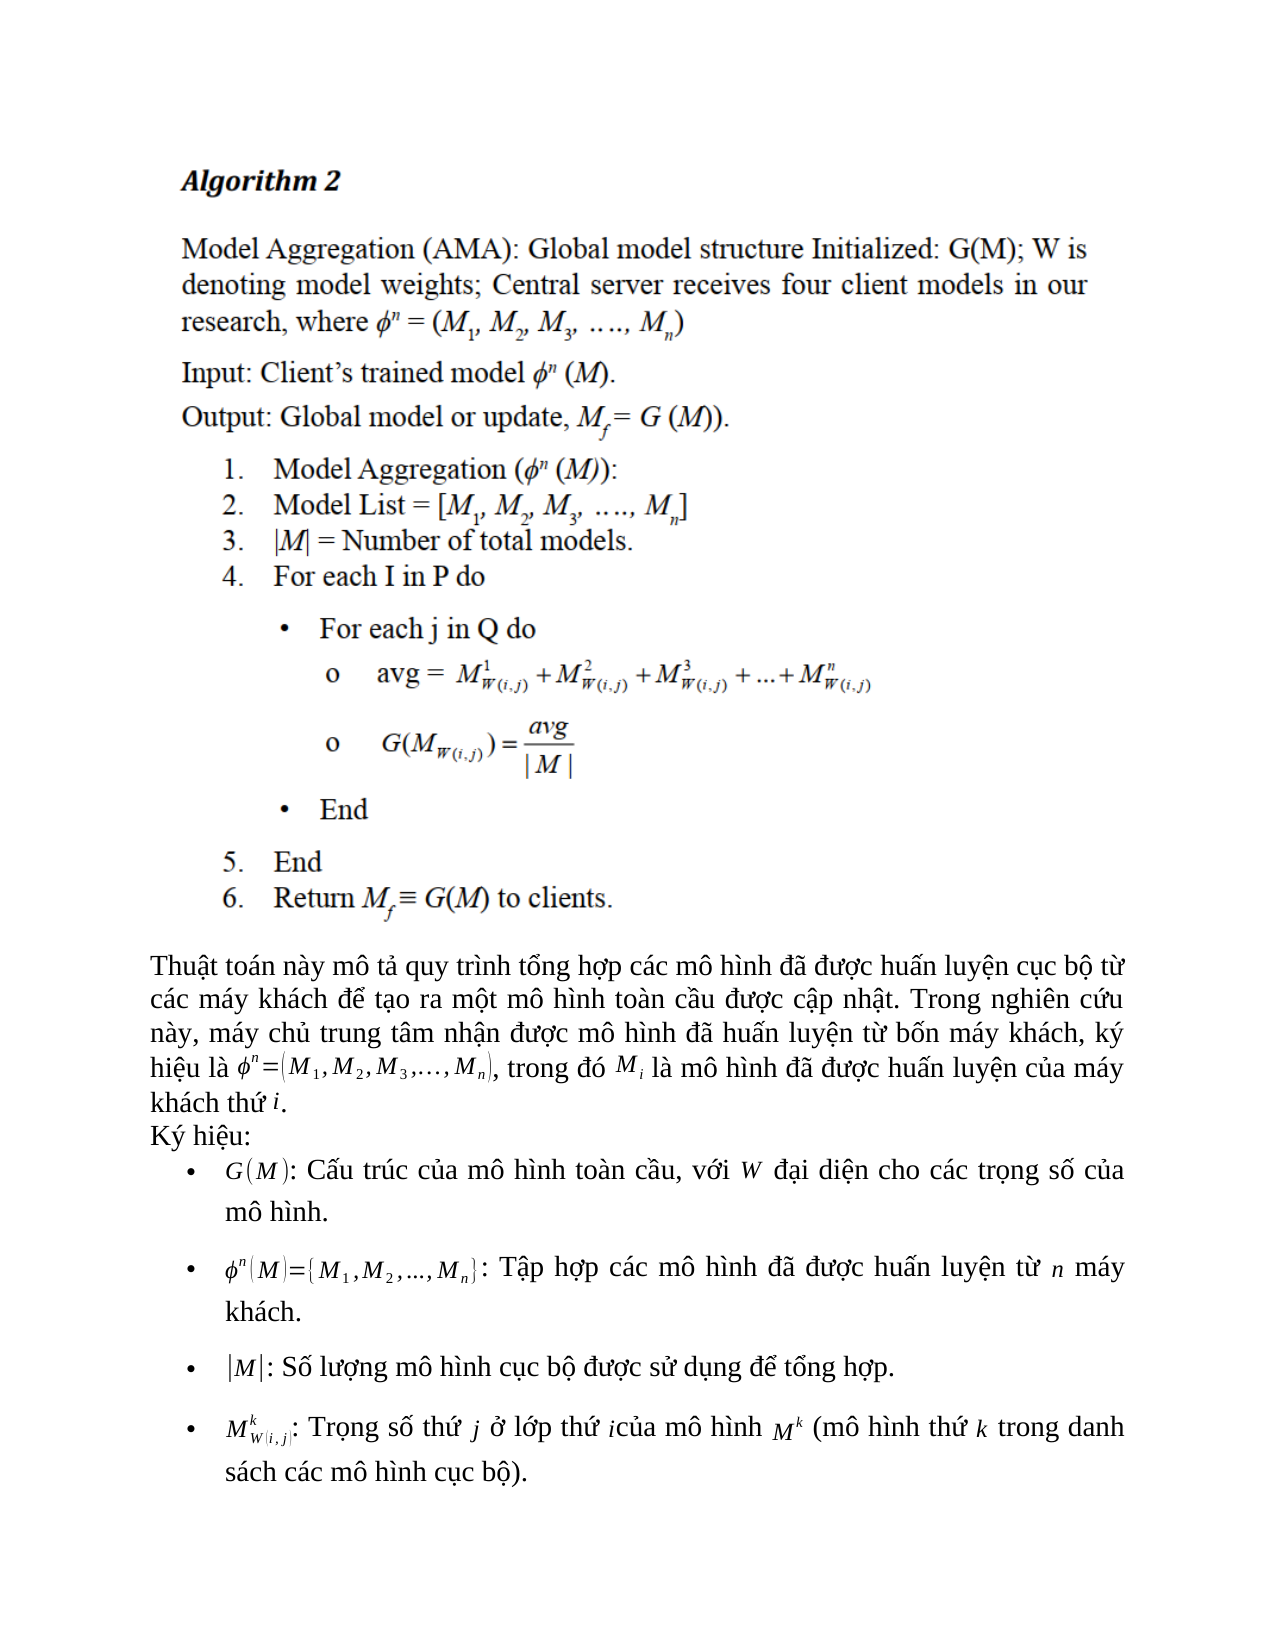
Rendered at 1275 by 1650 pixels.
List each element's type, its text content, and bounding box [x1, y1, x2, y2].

list ​: Trọng số thứ ở lớp thứ của mô hình ​ (mô hình thứ trong danh sách các mô hình cục bộ). [187, 1409, 1125, 1488]
list : Số lượng mô hình cục bộ được sử dụng để tổng hợp. [187, 1349, 1125, 1387]
text Ký hiệu: [150, 1118, 1125, 1152]
list : Cấu trúc của mô hình toàn cầu, với đại diện cho các trọng số của mô hình. [187, 1152, 1125, 1228]
list : Tập hợp các mô hình đã được huấn luyện từ máy khách. [187, 1249, 1125, 1328]
text Thuật toán này mô tả quy trình tổng hợp các mô hình đã được huấn luyện cục bộ từ các máy khách để tạo ra một mô hình toàn cầu được cập nhật. Trong nghiên cứu này, máy chủ trung tâm nhận được mô hình đã huấn luyện từ bốn máy khách, ký hiệu là , trong đó ​ là mô hình đã được huấn luyện của máy khách thứ . [150, 948, 1125, 1118]
picture [150, 150, 1125, 948]
